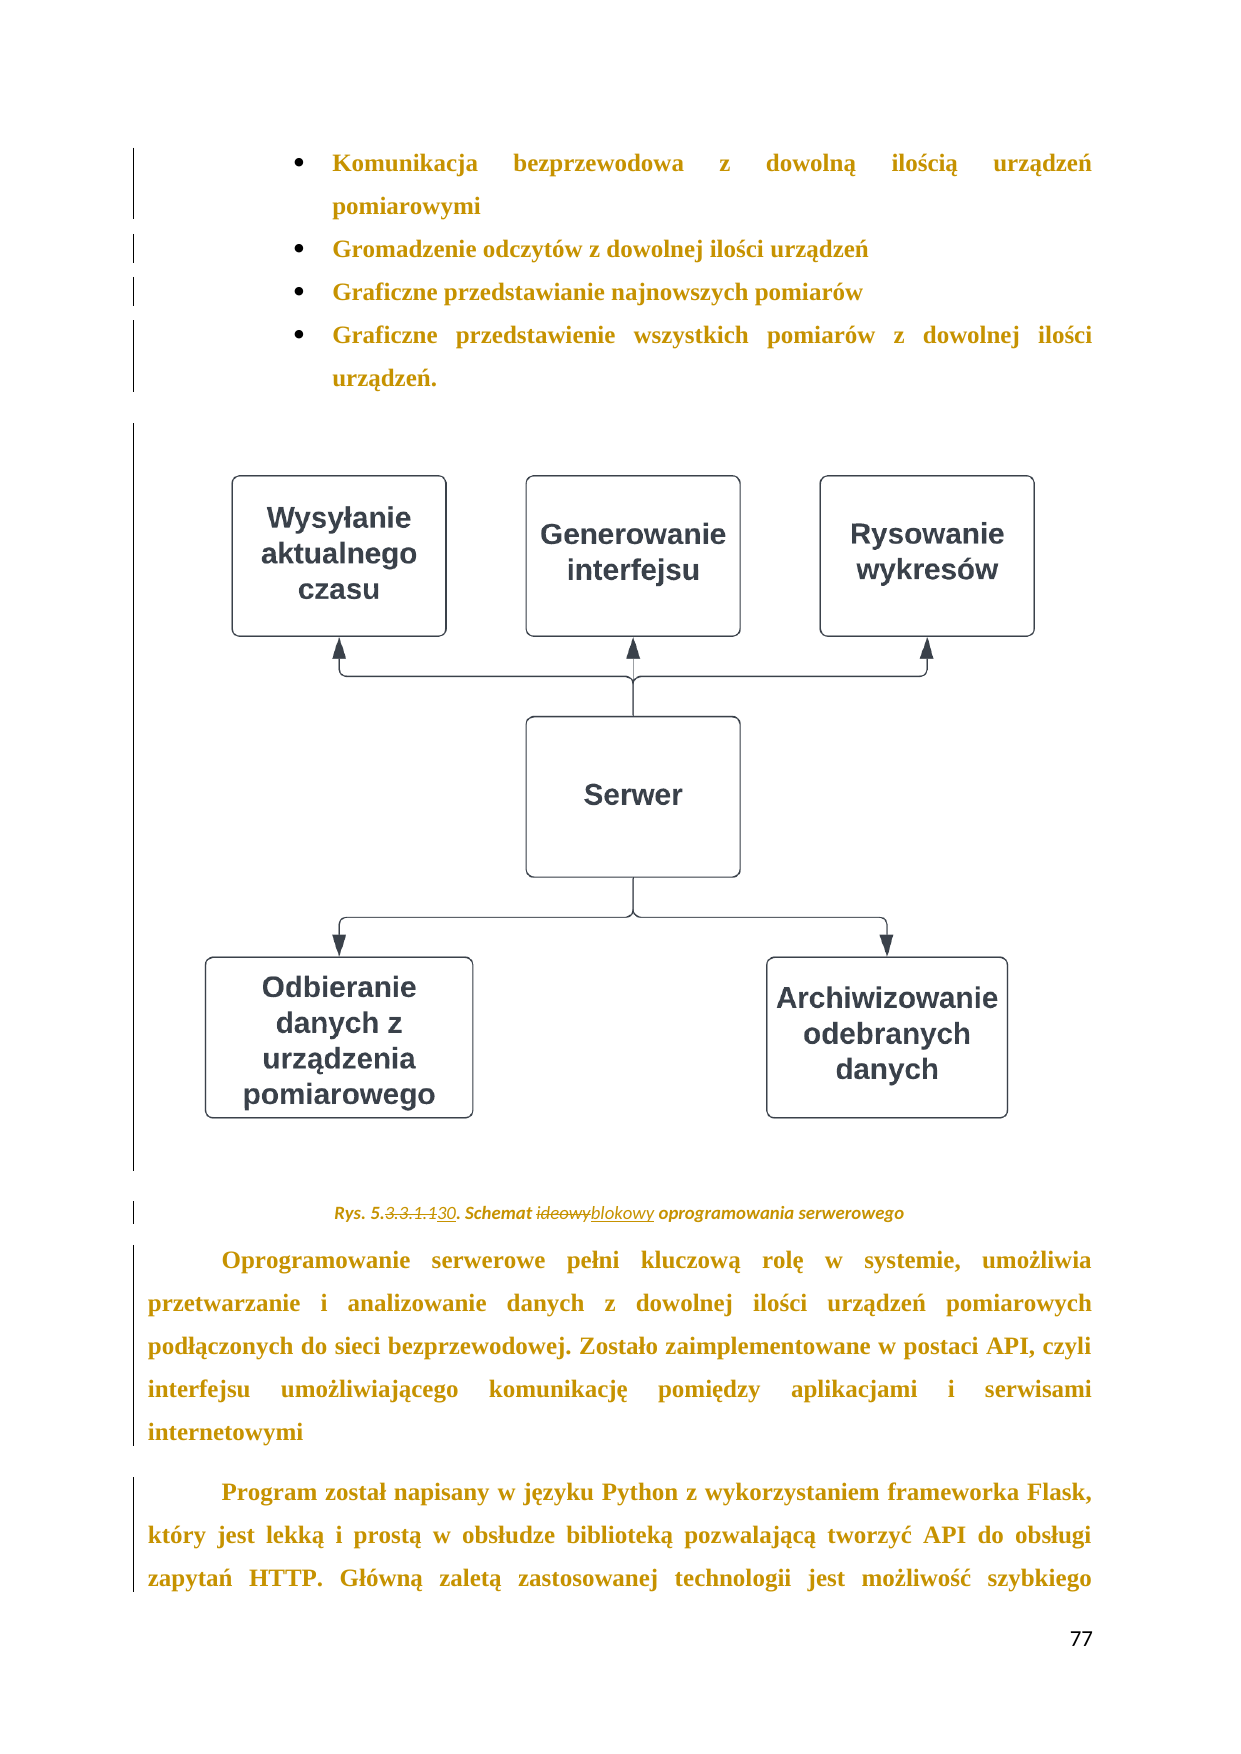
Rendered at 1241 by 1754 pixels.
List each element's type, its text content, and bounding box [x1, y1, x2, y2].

text Rys. 5.. Schemat oprogramowania serwerowego [148, 1201, 1093, 1224]
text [148, 1477, 1093, 1592]
picture [152, 423, 1088, 1171]
list Graficzne przedstawianie najnowszych pomiarów [294, 277, 1093, 306]
list Gromadzenie odczytów z dowolnej ilości urządzeń [294, 234, 1093, 263]
list Graficzne przedstawienie wszystkich pomiarów z dowolnej ilości urządzeń. [294, 320, 1093, 392]
text Oprogramowanie serwerowe pełni kluczową rolę w systemie, umożliwia przetwarzanie i analizowanie danych z dowolnej ilości urządzeń pomiarowych podłączonych do sieci bezprzewodowej. Zostało zaimplementowane w postaci API, czyli interfejsu umożliwiającego komunikację pomiędzy aplikacjami i serwisami internetowymi [148, 1245, 1093, 1446]
list Komunikacja bezprzewodowa z dowolną ilością urządzeń pomiarowymi [294, 148, 1093, 219]
